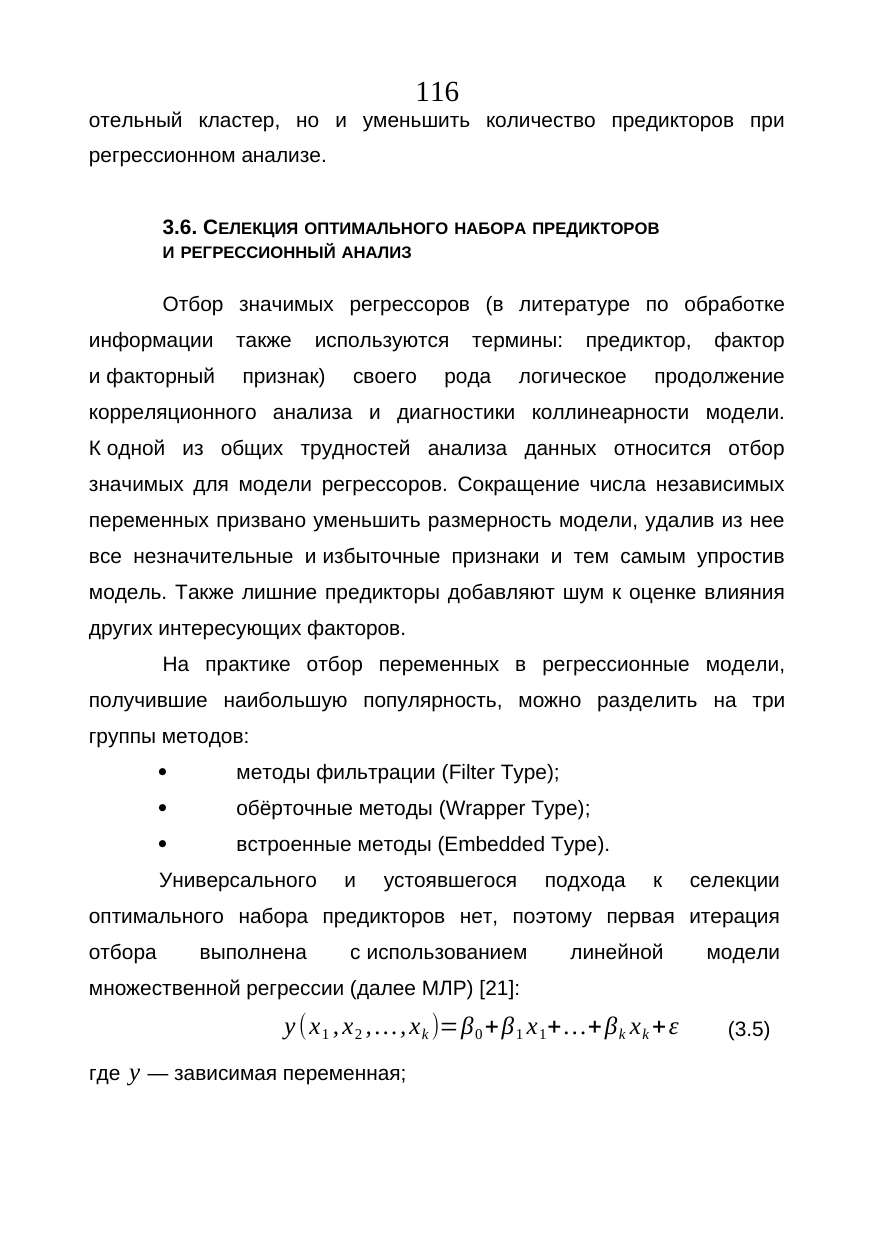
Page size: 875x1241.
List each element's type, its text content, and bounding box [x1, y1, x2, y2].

table_header [89, 1011, 713, 1059]
list обёрточные методы (Wrapper Type); [89, 796, 780, 819]
table_header (3.5) [713, 1011, 785, 1059]
list встроенные методы (Embedded Type). [89, 832, 780, 856]
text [89, 107, 785, 167]
text где — зависимая переменная; [89, 1059, 785, 1086]
text Отбор значимых регрессоров (в литературе по обработке информации также используются термины: предиктор, фактор и факторный признак) своего рода логическое продолжение корреляционного анализа и диагностики коллинеарности модели. К одной из общих трудностей анализа данных относится отбор значимых для модели регрессоров. Сокращение числа независимых переменных призвано уменьшить размерность модели, удалив из нее все незначительные и избыточные признаки и тем самым упростив модель. Также лишние предикторы добавляют шум к оценке влияния других интересующих факторов. [89, 292, 785, 640]
list методы фильтрации (Filter Type); [89, 759, 780, 783]
text На практике отбор переменных в регрессионные модели, получившие наибольшую популярность, можно разделить на три группы методов: [89, 652, 785, 747]
subtitle 3.6. Селекция оптимального набора предикторов и регрессионный анализ [162, 215, 662, 263]
text Универсального и устоявшегося подхода к селекции оптимального набора предикторов нет, поэтому первая итерация отбора выполнена с использованием линейной модели множественной регрессии (далее МЛР) [21]: [89, 868, 780, 999]
